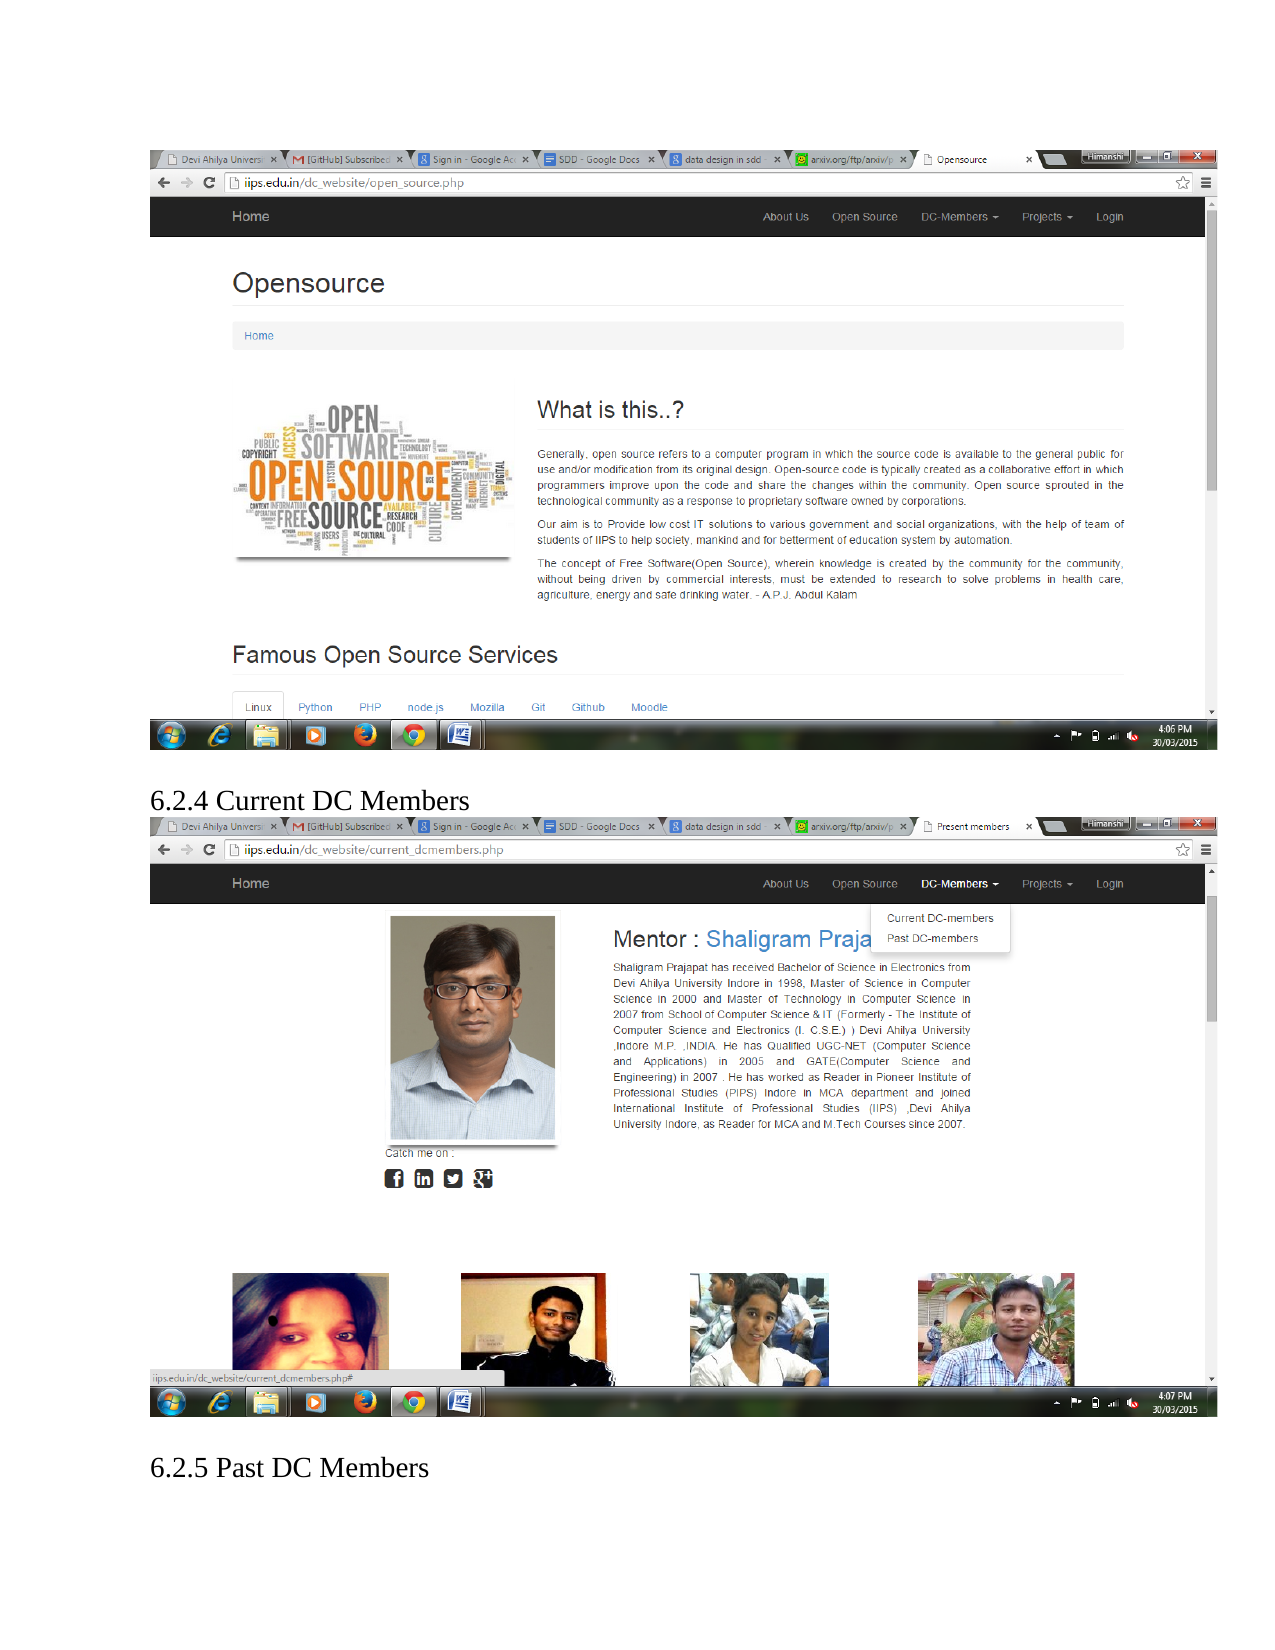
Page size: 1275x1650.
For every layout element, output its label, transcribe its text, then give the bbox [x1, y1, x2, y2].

text 6.2.4 Current DC Members [150, 783, 1125, 817]
text 6.2.5 Past DC Members [150, 1451, 1125, 1484]
picture [150, 150, 1218, 750]
picture [150, 817, 1218, 1417]
